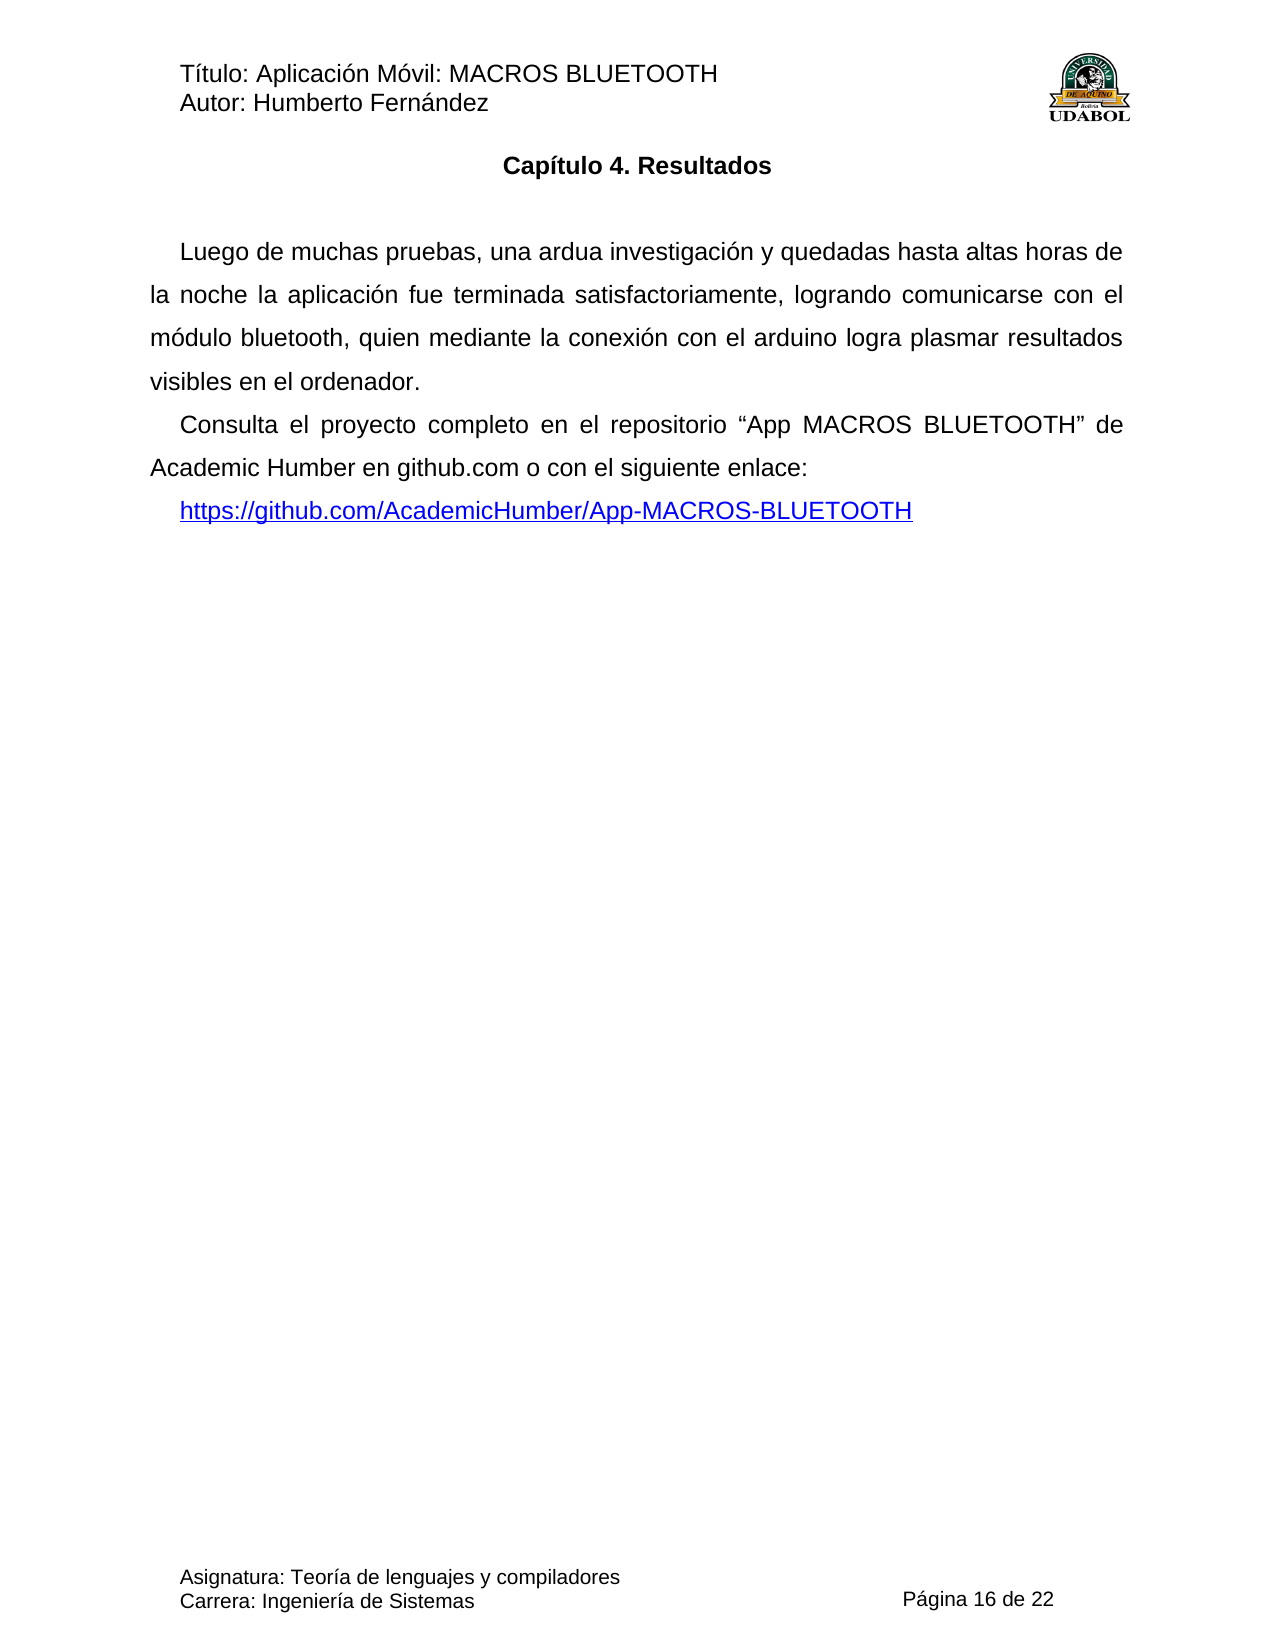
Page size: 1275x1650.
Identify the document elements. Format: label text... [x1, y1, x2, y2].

subtitle Capítulo 4. Resultados [150, 151, 1125, 179]
text Consulta el proyecto completo en el repositorio “App MACROS BLUETOOTH” de Academic Humber en github.com o con el siguiente enlace: [150, 409, 1125, 481]
text https://github.com/AcademicHumber/App-MACROS-BLUETOOTH [150, 496, 1125, 524]
text Luego de muchas pruebas, una ardua investigación y quedadas hasta altas horas de la noche la aplicación fue terminada satisfactoriamente, logrando comunicarse con el módulo bluetooth, quien mediante la conexión con el arduino logra plasmar resultados visibles en el ordenador. [150, 237, 1125, 395]
picture [1048, 51, 1131, 123]
